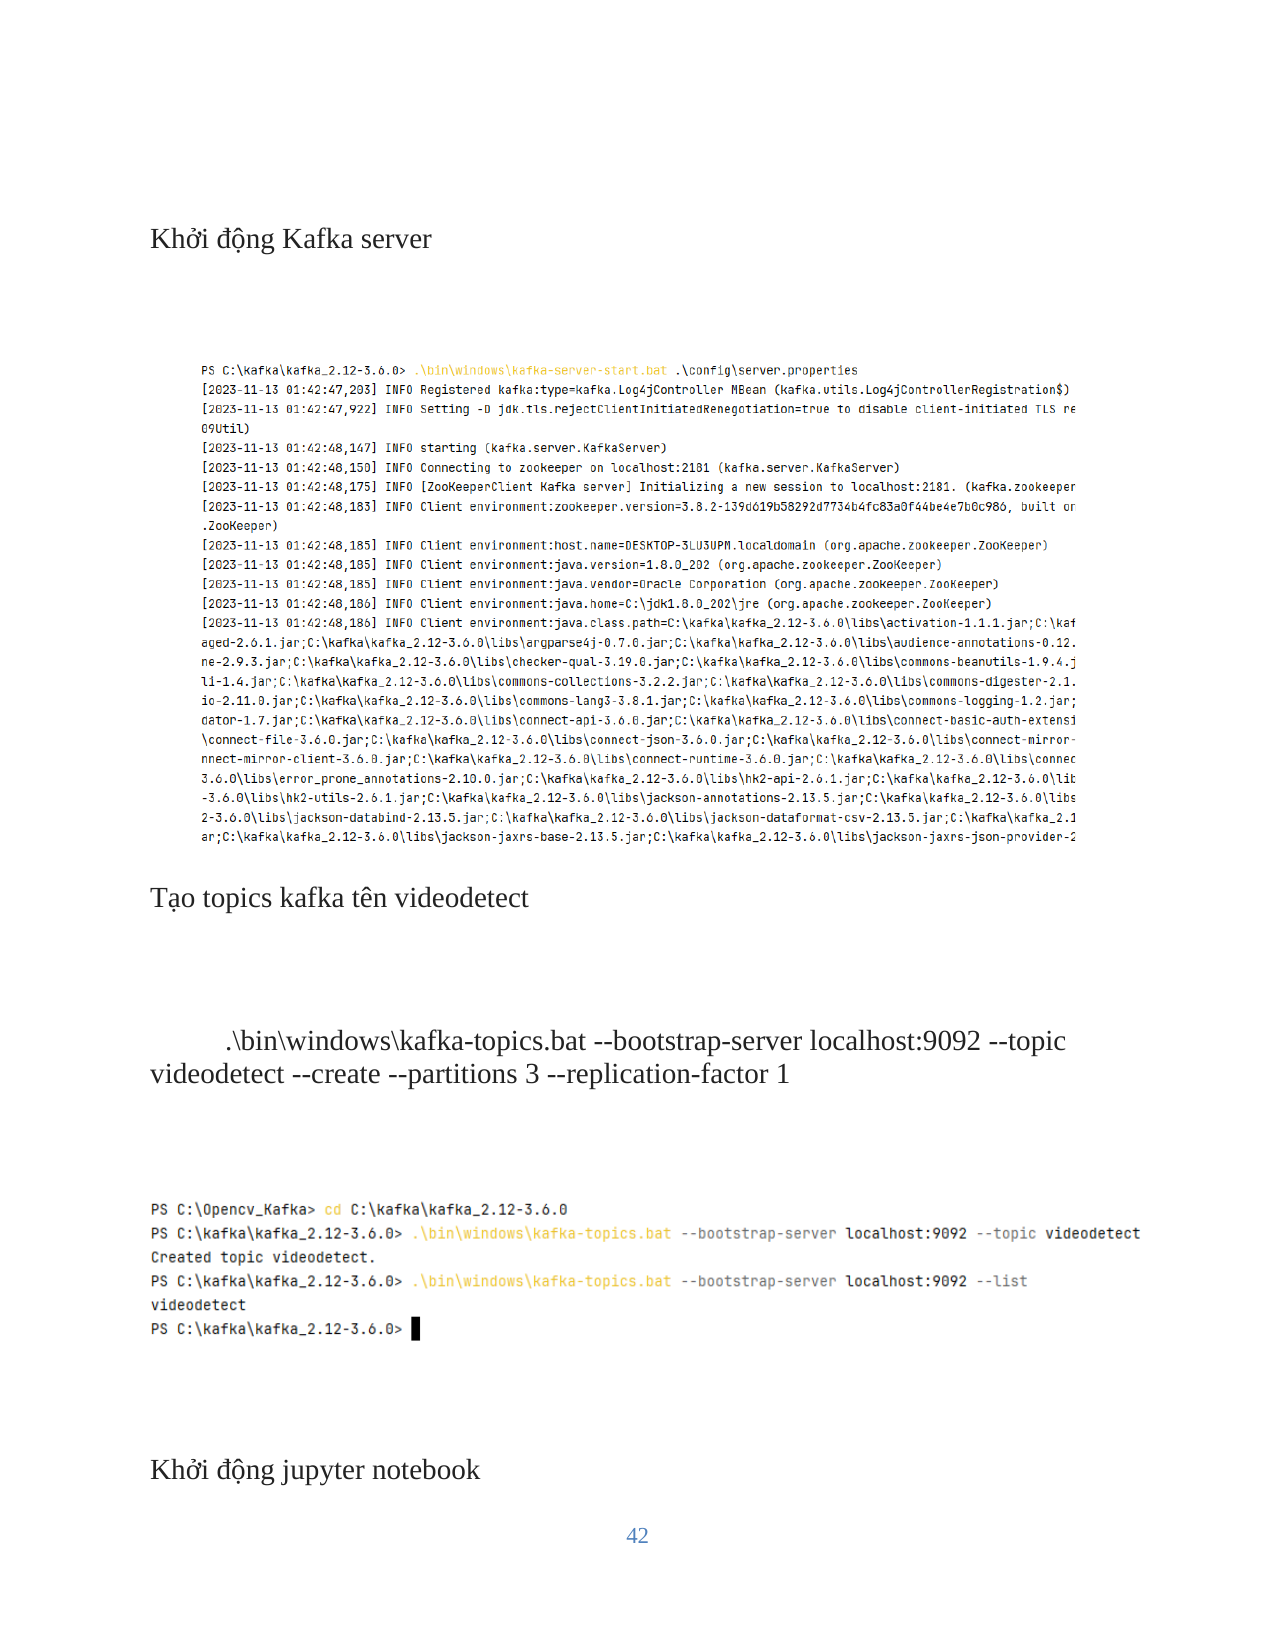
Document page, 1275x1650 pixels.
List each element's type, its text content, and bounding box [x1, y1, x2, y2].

text Tạo topics kafka tên videodetect [150, 881, 1125, 914]
text Khởi động Kafka server [150, 221, 1125, 254]
text .\bin\windows\kafka-topics.bat --bootstrap-server localhost:9092 --topic videodetect --create --partitions 3 --replication-factor 1 [150, 1023, 1125, 1090]
text Khởi động jupyter notebook [150, 1452, 1125, 1486]
picture [150, 1198, 1146, 1349]
picture [200, 363, 1075, 844]
